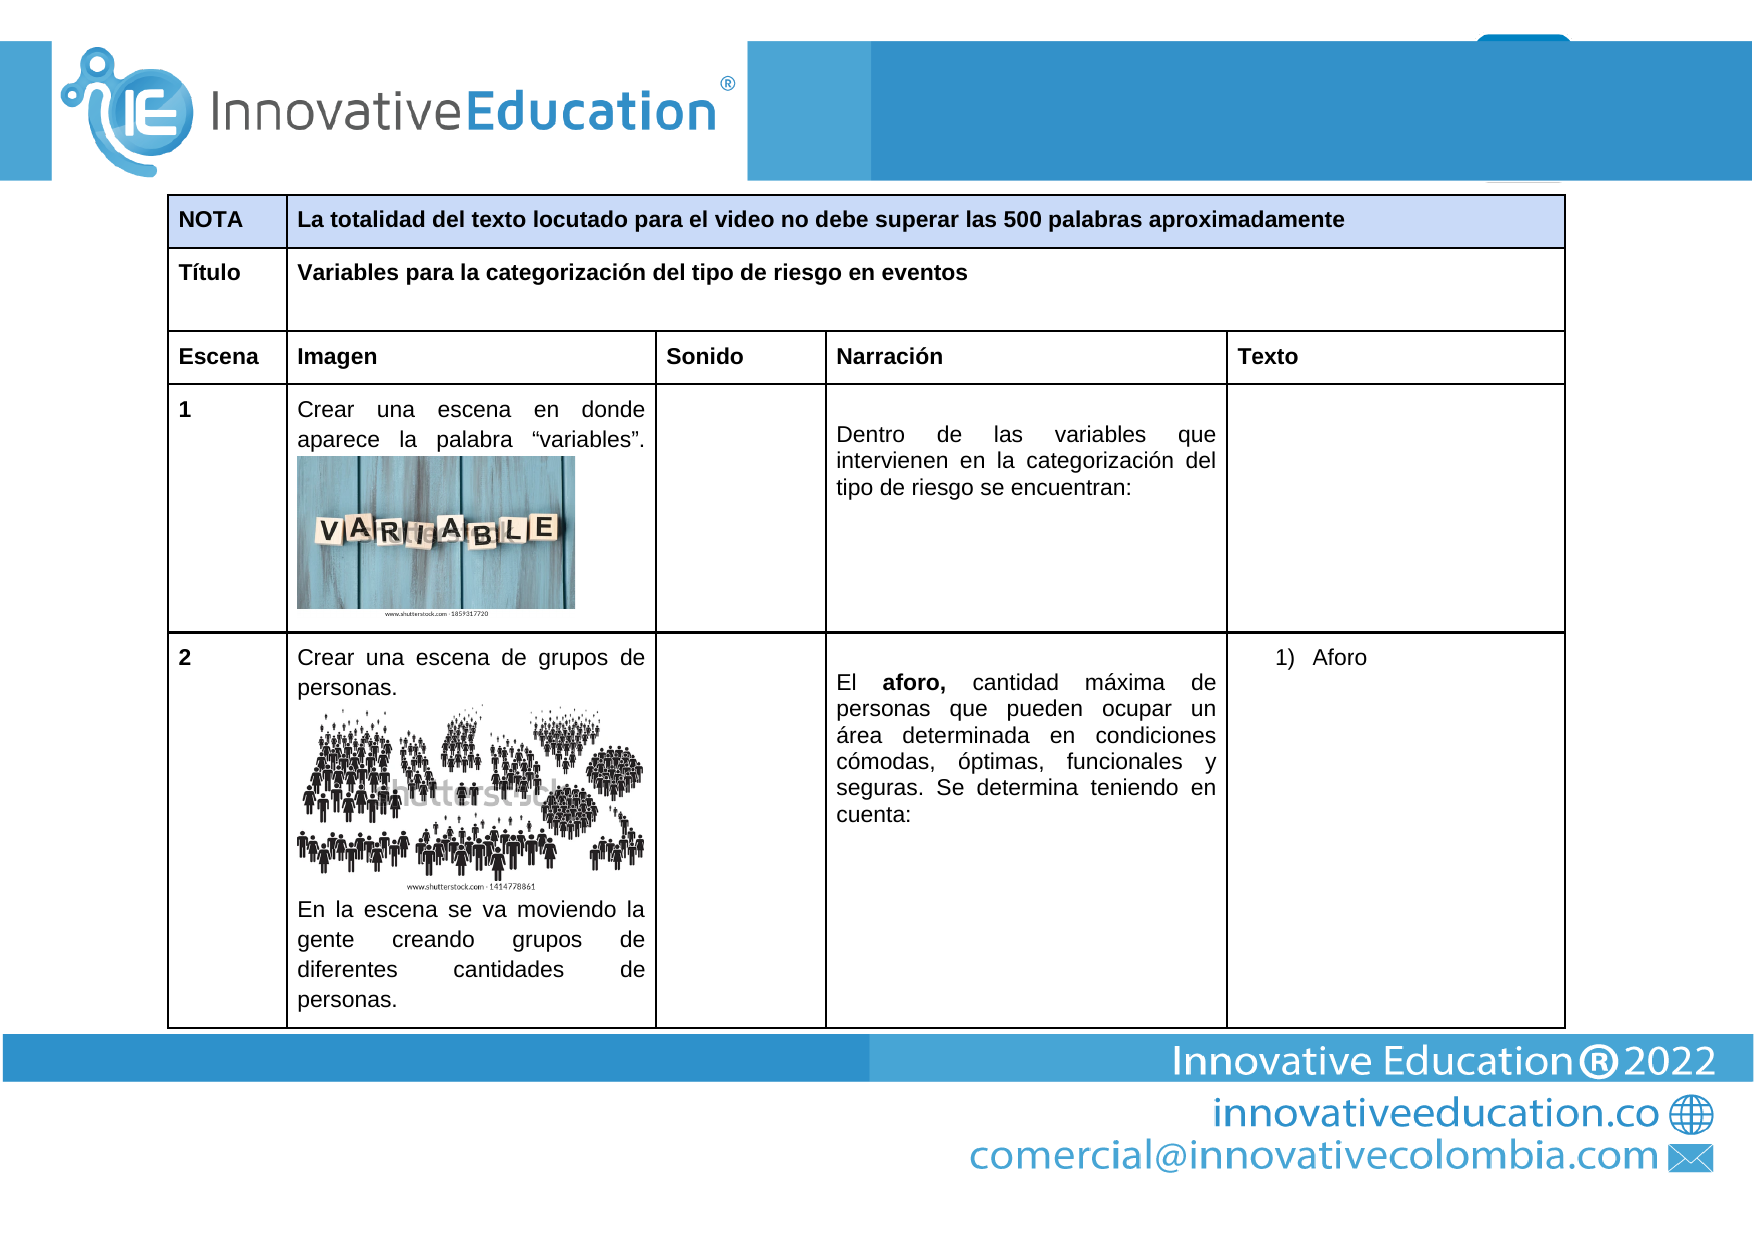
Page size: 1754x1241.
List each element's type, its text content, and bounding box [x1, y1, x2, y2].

picture [0, 28, 1752, 214]
table_cell [1228, 385, 1564, 631]
table_cell La totalidad del texto locutado para el video no debe superar las 500 palabras aproximadamente [288, 196, 1564, 247]
table_cell Narración [827, 332, 1226, 383]
table_cell Título [169, 249, 286, 330]
table_cell Crear una escena de grupos de personas. En la escena se va moviendo la gente creando grupos de diferentes cantidades de personas. [288, 634, 655, 1027]
table_cell Variables para la categorización del tipo de riesgo en eventos [288, 249, 1564, 330]
table_cell [657, 634, 825, 1027]
table_cell 1 [169, 385, 286, 631]
table_cell Crear una escena en donde aparece la palabra “variables”. [288, 385, 655, 631]
table_cell Dentro de las variables que intervienen en la categorización del tipo de riesgo se encuentran: [827, 385, 1226, 631]
table_cell Aforo [1228, 634, 1564, 1027]
table_cell 2 [169, 634, 286, 1027]
picture [297, 704, 644, 892]
table_cell Sonido [657, 332, 825, 383]
picture [2, 1032, 1754, 1179]
table_cell Imagen [288, 332, 655, 383]
table_cell NOTA [169, 196, 286, 247]
table_cell Texto [1228, 332, 1564, 383]
table_cell [657, 385, 825, 631]
table_cell Escena [169, 332, 286, 383]
picture [297, 456, 576, 618]
table_cell El aforo, cantidad máxima de personas que pueden ocupar un área determinada en condiciones cómodas, óptimas, funcionales y seguras. Se determina teniendo en cuenta: [827, 634, 1226, 1027]
